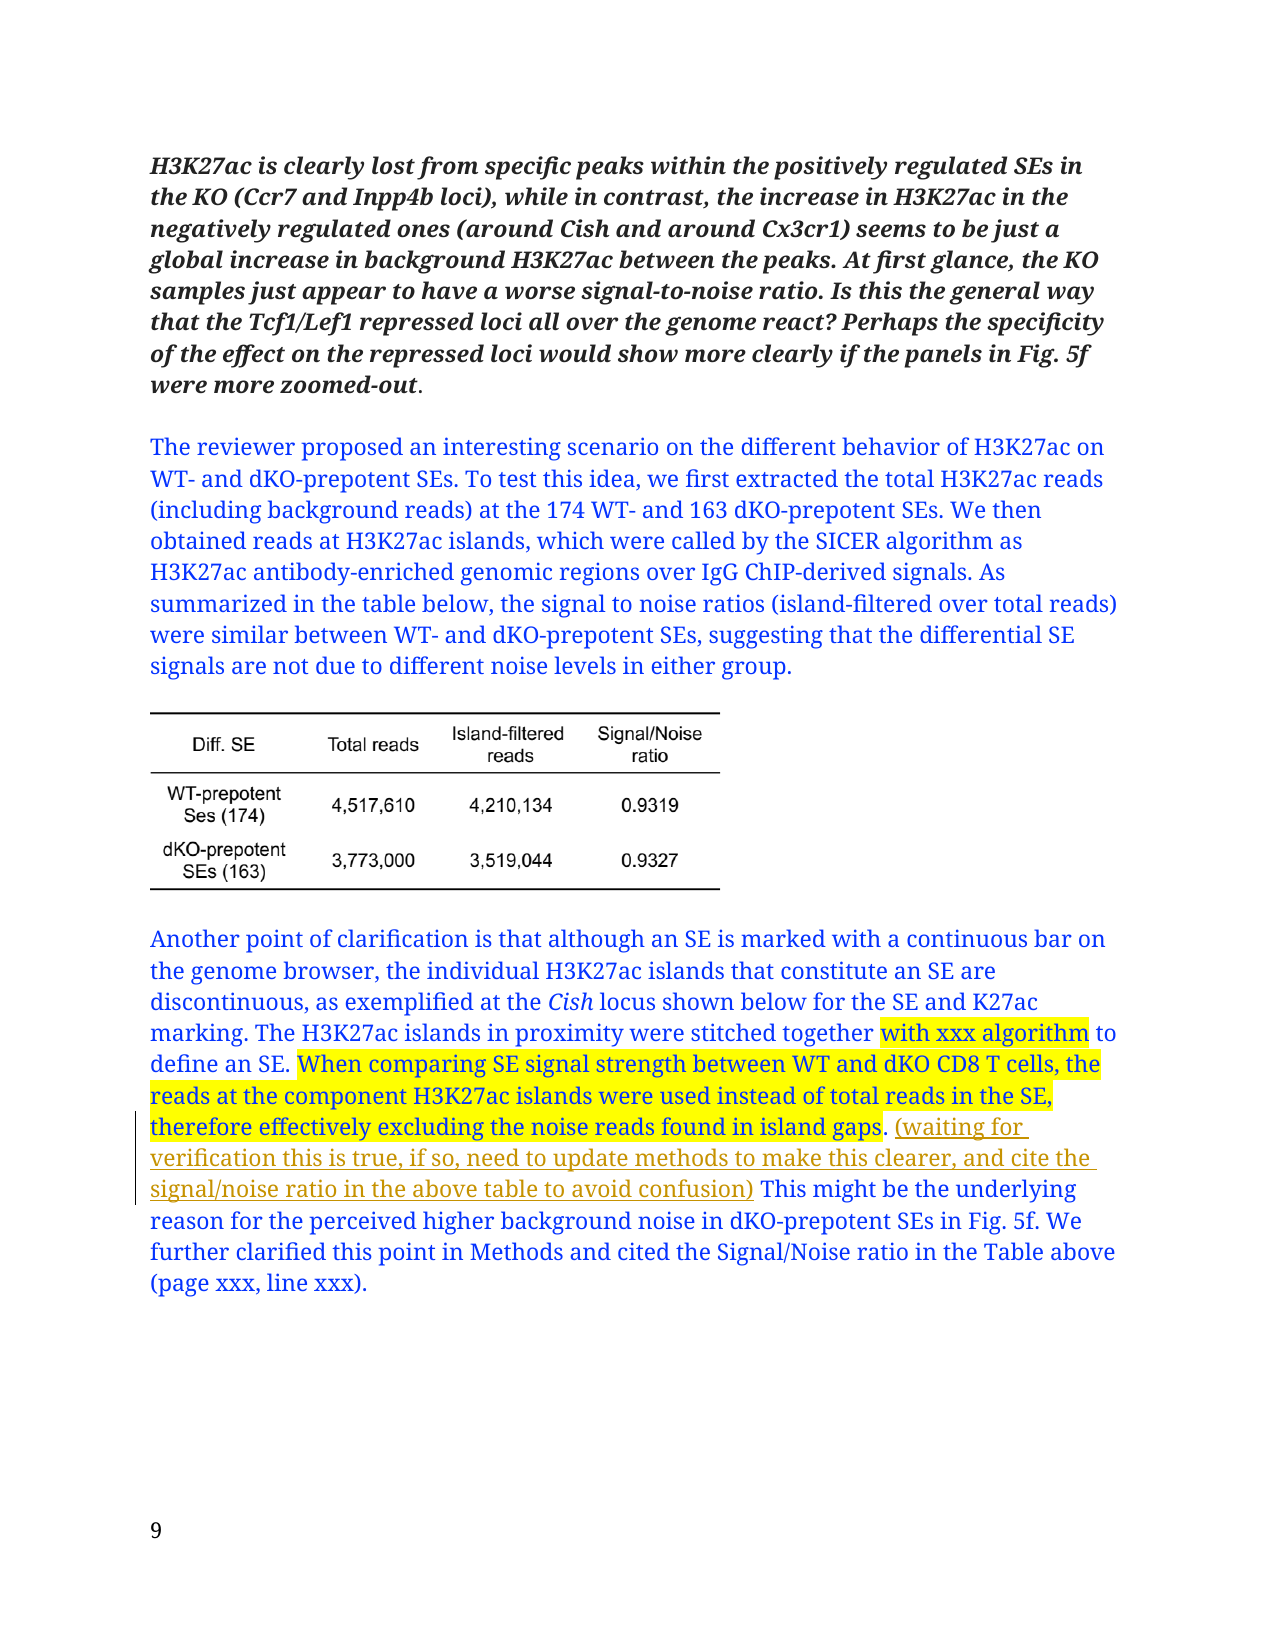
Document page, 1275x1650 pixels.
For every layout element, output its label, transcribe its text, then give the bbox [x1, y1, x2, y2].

text The reviewer proposed an interesting scenario on the different behavior of H3K27ac on WT- and dKO-prepotent SEs. To test this idea, we first extracted the total H3K27ac reads (including background reads) at the 174 WT- and 163 dKO-prepotent SEs. We then obtained reads at H3K27ac islands, which were called by the SICER algorithm as H3K27ac antibody-enriched genomic regions over IgG ChIP-derived signals. As summarized in the table below, the signal to noise ratios (island-filtered over total reads) were similar between WT- and dKO-prepotent SEs, suggesting that the differential SE signals are not due to different noise levels in either group. [150, 431, 1125, 681]
text Another point of clarification is that although an SE is marked with a continuous bar on the genome browser, the individual H3K27ac islands that constitute an SE are discontinuous, as exemplified at the Cish locus shown below for the SE and K27ac marking. The H3K27ac islands in proximity were stitched together with xxx algorithm to define an SE. When comparing SE signal strength between WT and dKO CD8 T cells, the reads at the component H3K27ac islands were used instead of total reads in the SE, therefore effectively excluding the noise reads found in island gaps. This might be the underlying reason for the perceived higher background noise in dKO-prepotent SEs in Fig. 5f. We further clarified this point in Methods and cited the Signal/Noise ratio in the Table above (page xxx, line xxx). [150, 923, 1125, 1298]
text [150, 150, 1125, 400]
